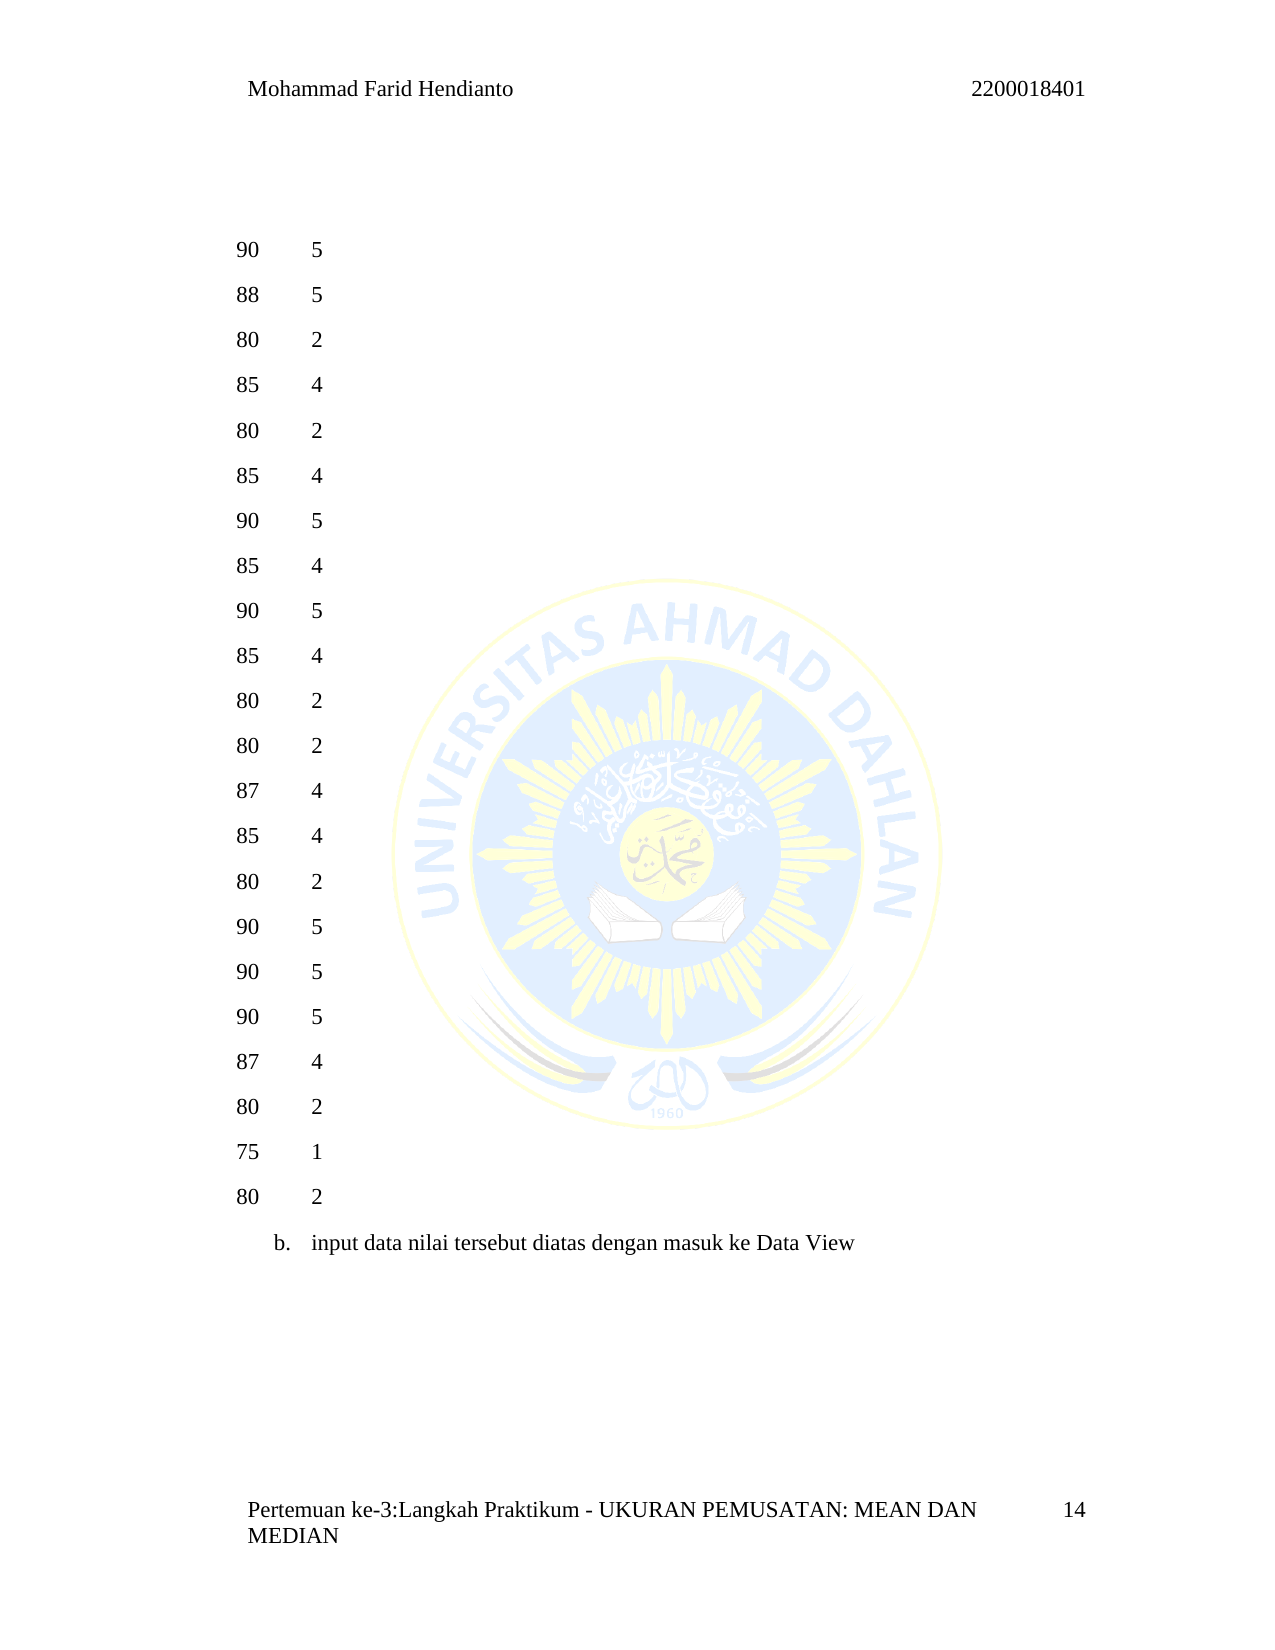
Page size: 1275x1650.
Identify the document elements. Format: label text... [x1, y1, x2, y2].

text 85 4 [236, 823, 1098, 849]
text 85 4 [236, 642, 1098, 668]
text 80 2 [236, 326, 1098, 353]
text 90 5 [236, 958, 1098, 984]
text 75 1 [236, 1138, 1098, 1165]
text 80 2 [236, 687, 1098, 714]
text 90 5 [236, 913, 1098, 939]
text 90 5 [236, 507, 1098, 533]
text 80 2 [236, 1183, 1098, 1210]
text 87 4 [236, 777, 1098, 804]
text 85 4 [236, 462, 1098, 488]
text 80 2 [236, 732, 1098, 759]
text 90 5 [236, 1003, 1098, 1029]
text 85 4 [236, 372, 1098, 398]
text 90 5 [236, 597, 1098, 623]
text 90 5 [236, 236, 1098, 263]
text 85 4 [236, 552, 1098, 578]
text 80 2 [236, 417, 1098, 443]
text 80 2 [236, 868, 1098, 894]
text 80 2 [236, 1093, 1098, 1119]
list input data nilai tersebut diatas dengan masuk ke Data View [274, 1228, 1098, 1255]
text 88 5 [236, 281, 1098, 308]
text 87 4 [236, 1048, 1098, 1074]
